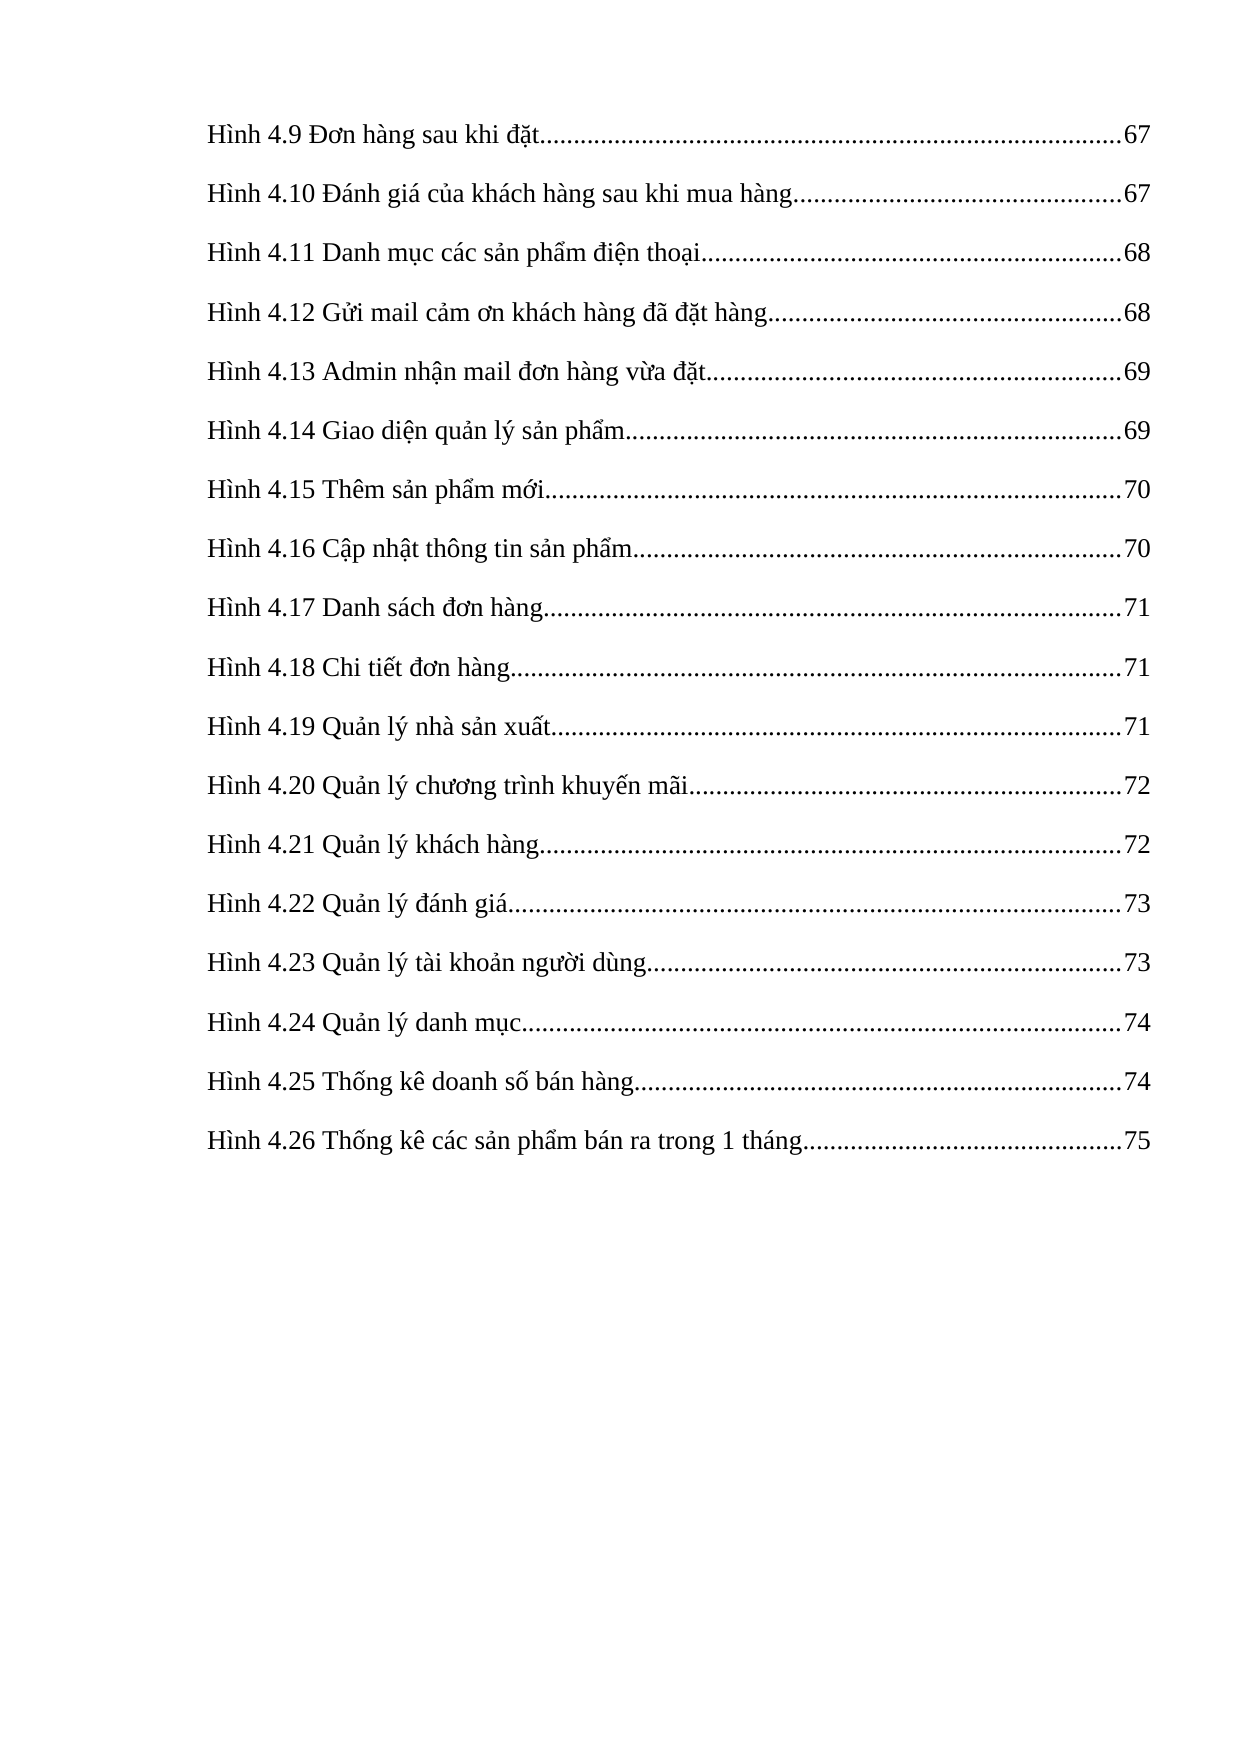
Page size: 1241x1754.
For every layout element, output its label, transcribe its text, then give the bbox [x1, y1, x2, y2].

text Hình 4.26 Thống kê các sản phẩm bán ra trong 1 tháng 75 [207, 1124, 1152, 1155]
text Hình 4.9 Đơn hàng sau khi đặt 67 [207, 118, 1152, 149]
text Hình 4.11 Danh mục các sản phẩm điện thoại 68 [207, 236, 1152, 268]
text Hình 4.23 Quản lý tài khoản người dùng 73 [207, 946, 1152, 978]
text Hình 4.20 Quản lý chương trình khuyến mãi 72 [207, 769, 1152, 800]
text Hình 4.12 Gửi mail cảm ơn khách hàng đã đặt hàng 68 [207, 296, 1152, 327]
text Hình 4.24 Quản lý danh mục 74 [207, 1006, 1152, 1037]
text Hình 4.25 Thống kê doanh số bán hàng 74 [207, 1065, 1152, 1096]
text Hình 4.13 Admin nhận mail đơn hàng vừa đặt 69 [207, 355, 1152, 386]
text Hình 4.22 Quản lý đánh giá 73 [207, 887, 1152, 918]
text Hình 4.21 Quản lý khách hàng 72 [207, 828, 1152, 859]
text Hình 4.18 Chi tiết đơn hàng 71 [207, 651, 1152, 682]
text Hình 4.10 Đánh giá của khách hàng sau khi mua hàng 67 [207, 177, 1152, 208]
text Hình 4.19 Quản lý nhà sản xuất 71 [207, 710, 1152, 741]
text Hình 4.16 Cập nhật thông tin sản phẩm 70 [207, 532, 1152, 563]
text Hình 4.17 Danh sách đơn hàng 71 [207, 591, 1152, 623]
text Hình 4.15 Thêm sản phẩm mới 70 [207, 473, 1152, 504]
text Hình 4.14 Giao diện quản lý sản phẩm 69 [207, 414, 1152, 445]
